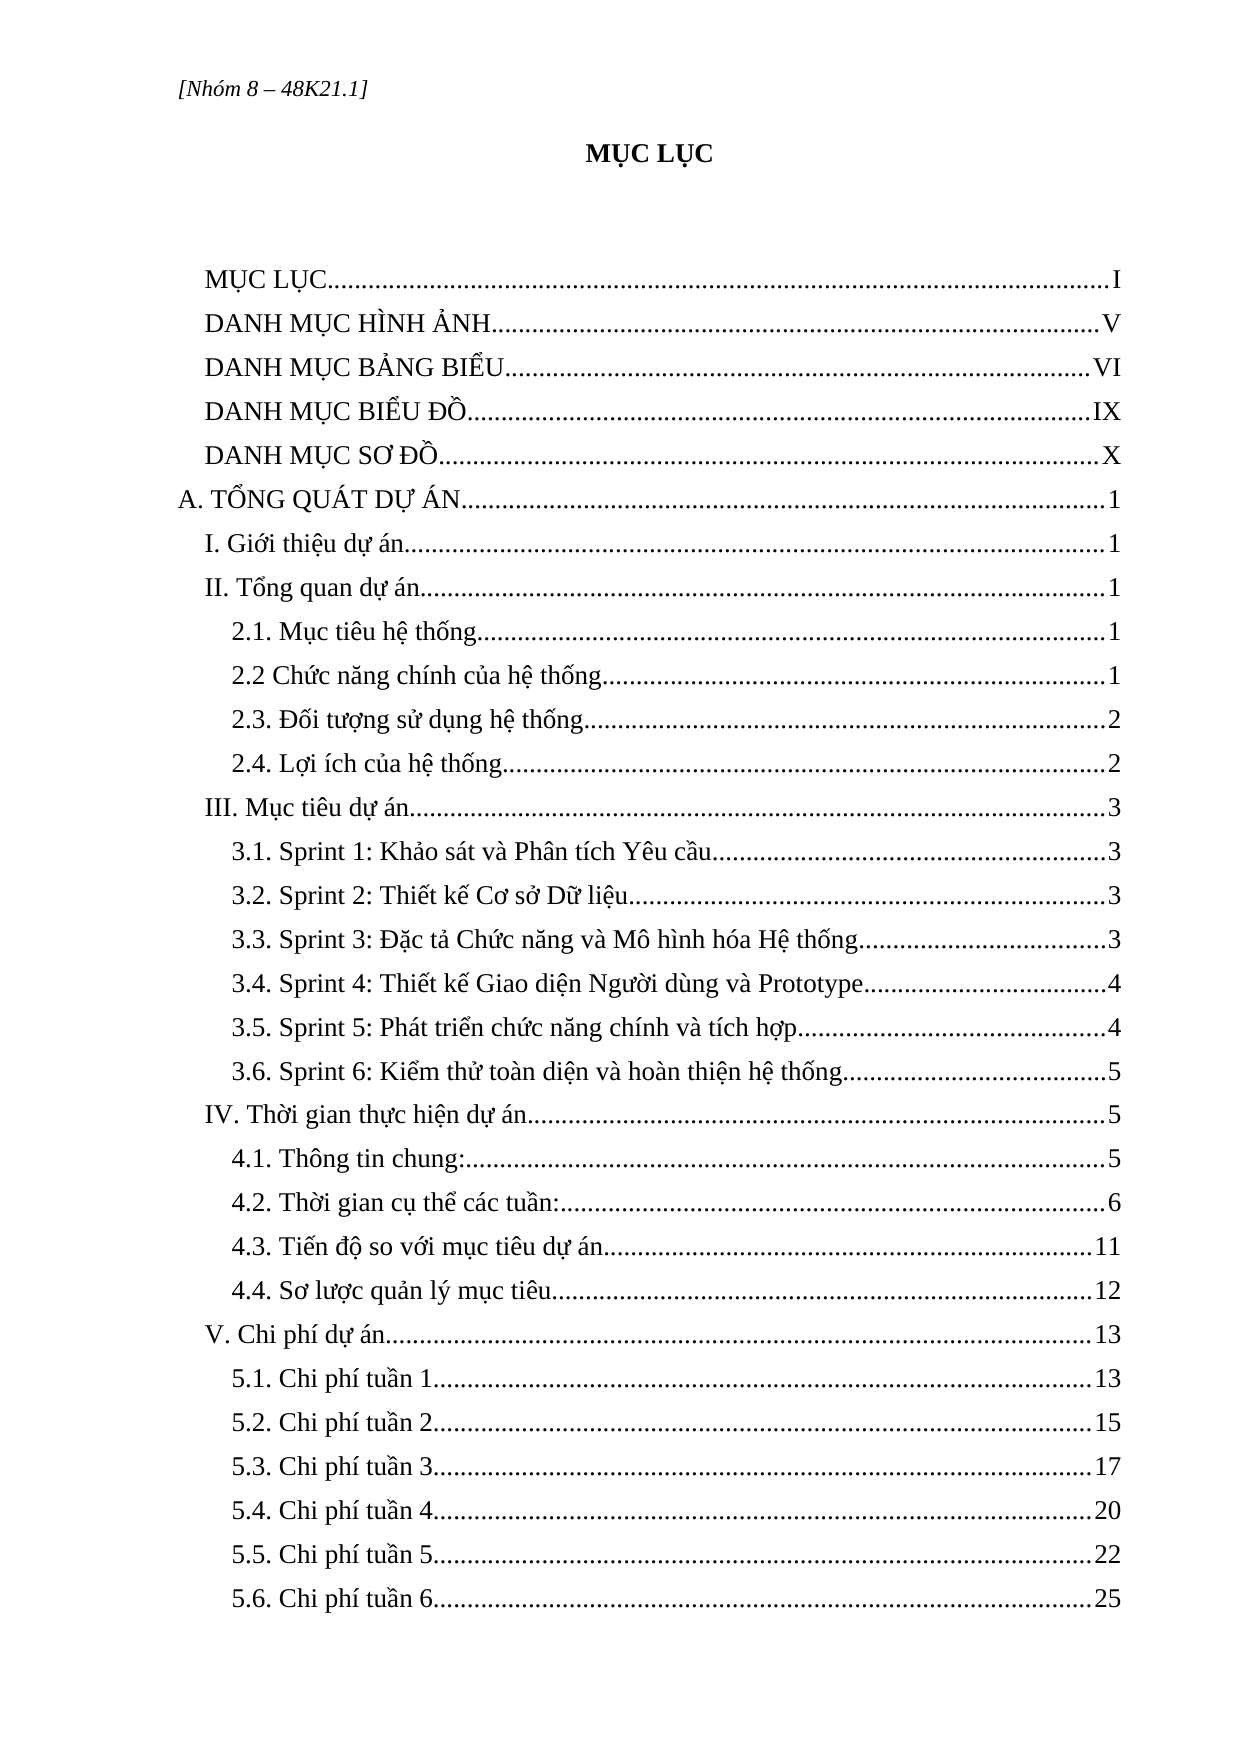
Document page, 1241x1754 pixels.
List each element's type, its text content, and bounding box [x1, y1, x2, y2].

subtitle MỤC LỤC [177, 137, 1122, 168]
